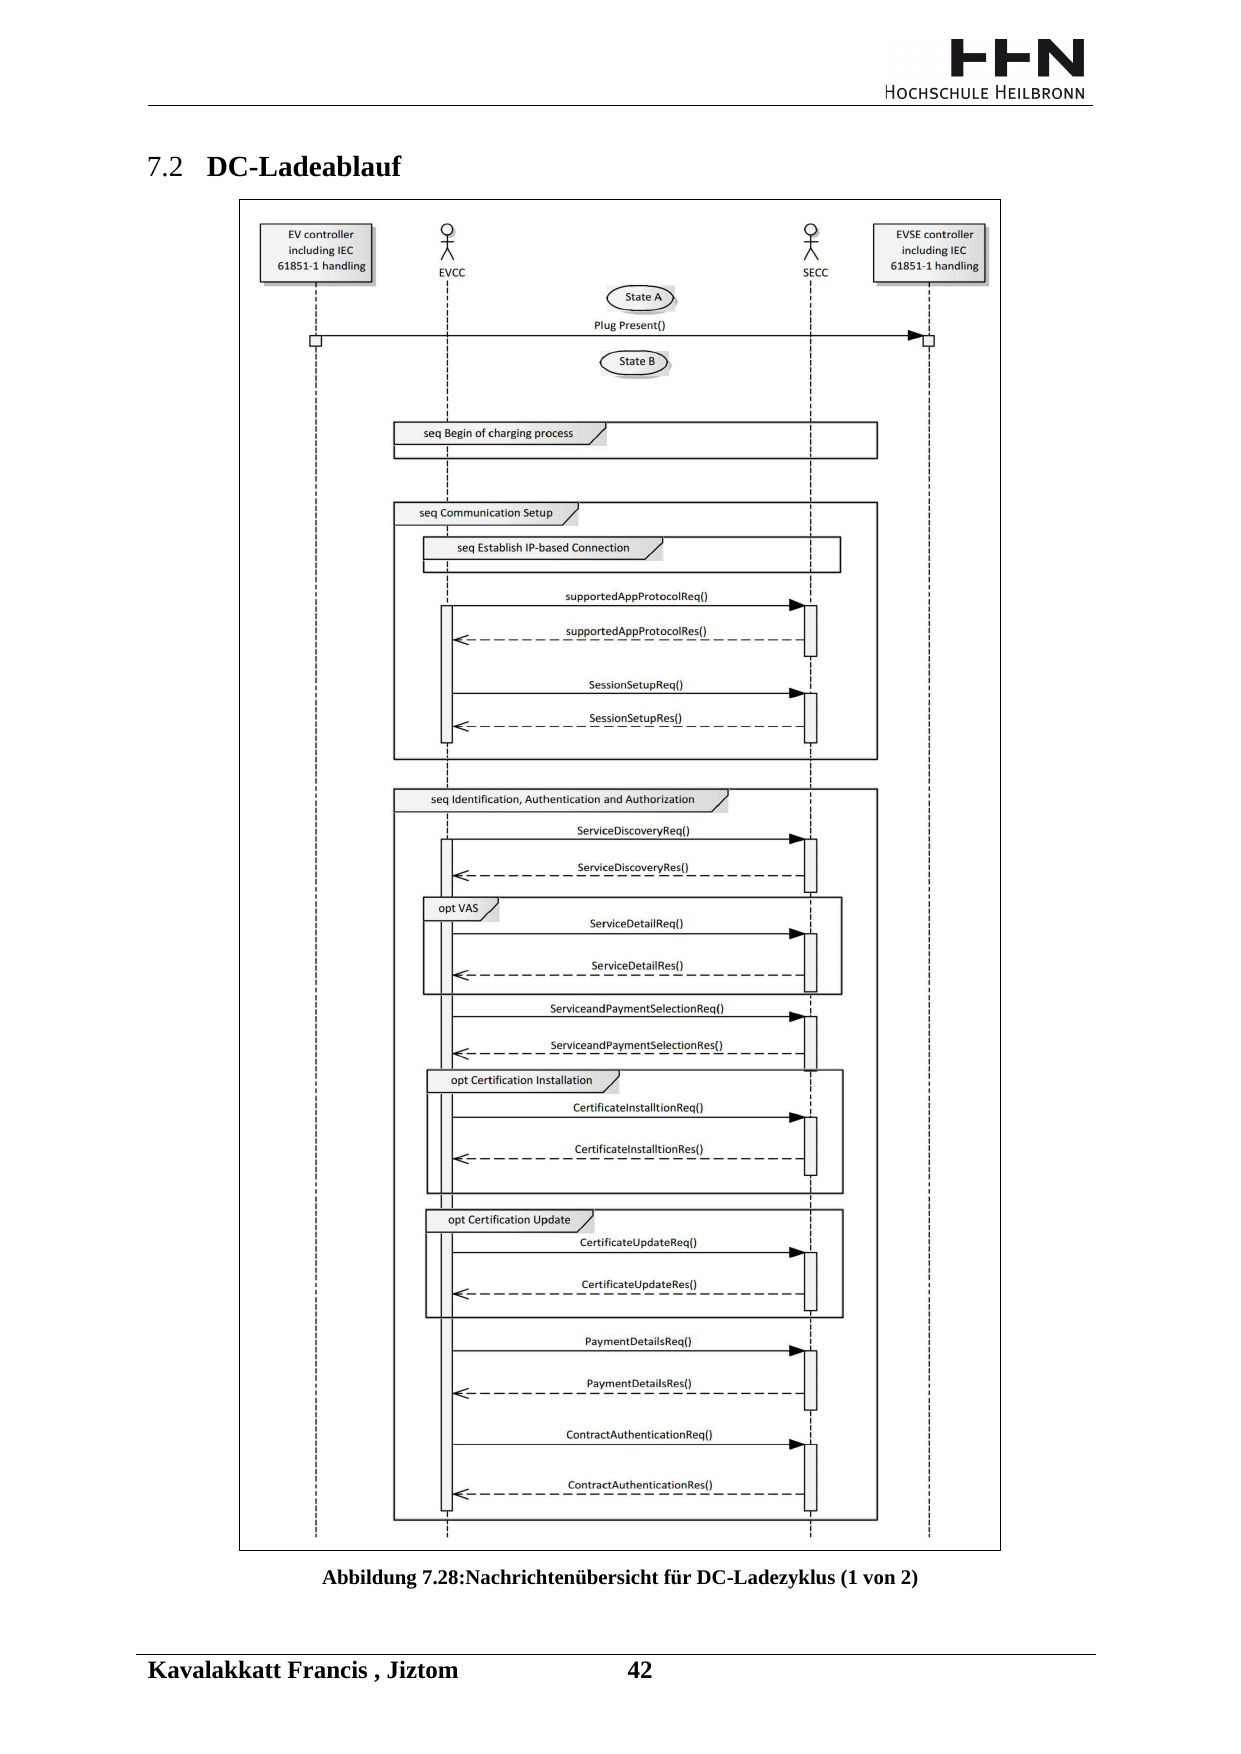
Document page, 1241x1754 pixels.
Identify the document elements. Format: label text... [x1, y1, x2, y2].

picture [885, 39, 1093, 105]
picture [240, 200, 1000, 1550]
subtitle DC-Ladeablauf [147, 149, 1093, 183]
